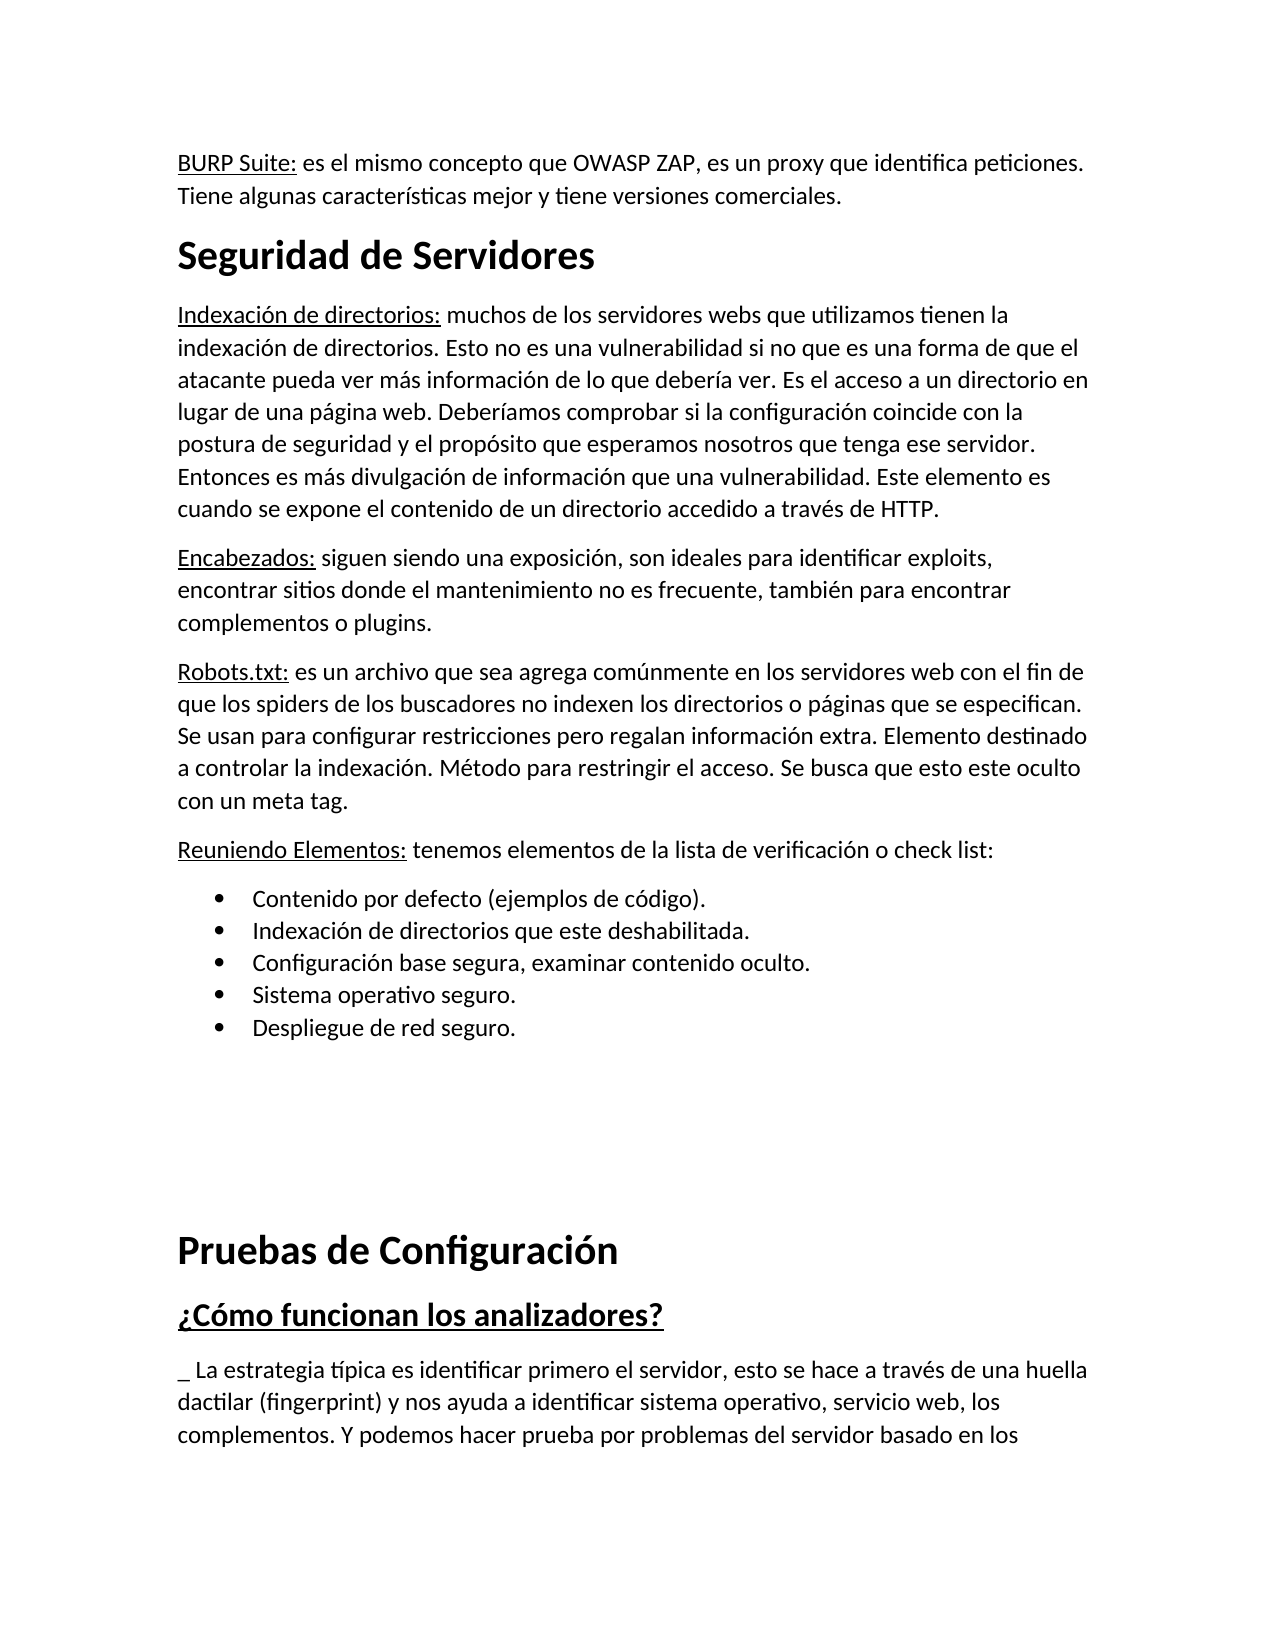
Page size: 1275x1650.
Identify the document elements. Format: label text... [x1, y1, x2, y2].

list Configuración base segura, examinar contenido oculto. [215, 947, 1098, 978]
text ¿Cómo funcionan los analizadores? [177, 1294, 1098, 1335]
text Pruebas de Configuración [177, 1224, 1098, 1275]
text Indexación de directorios: muchos de los servidores webs que utilizamos tienen la indexación de directorios. Esto no es una vulnerabilidad si no que es una forma de que el atacante pueda ver más información de lo que debería ver. Es el acceso a un directorio en lugar de una página web. Deberíamos comprobar si la configuración coincide con la postura de seguridad y el propósito que esperamos nosotros que tenga ese servidor. Entonces es más divulgación de información que una vulnerabilidad. Este elemento es cuando se expone el contenido de un directorio accedido a través de HTTP. [177, 299, 1098, 524]
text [177, 1354, 1098, 1449]
text Reuniendo Elementos: tenemos elementos de la lista de verificación o check list: [177, 834, 1098, 864]
list Contenido por defecto (ejemplos de código). [215, 883, 1098, 913]
list Despliegue de red seguro. [215, 1012, 1098, 1042]
text Encabezados: siguen siendo una exposición, son ideales para identificar exploits, encontrar sitios donde el mantenimiento no es frecuente, también para encontrar complementos o plugins. [177, 542, 1098, 637]
text BURP Suite: es el mismo concepto que OWASP ZAP, es un proxy que identifica peticiones. Tiene algunas características mejor y tiene versiones comerciales. [177, 148, 1098, 210]
list Sistema operativo seguro. [215, 979, 1098, 1010]
text Seguridad de Servidores [177, 229, 1098, 280]
text Robots.txt: es un archivo que sea agrega comúnmente en los servidores web con el fin de que los spiders de los buscadores no indexen los directorios o páginas que se especifican. Se usan para configurar restricciones pero regalan información extra. Elemento destinado a controlar la indexación. Método para restringir el acceso. Se busca que esto este oculto con un meta tag. [177, 656, 1098, 815]
list Indexación de directorios que este deshabilitada. [215, 915, 1098, 946]
